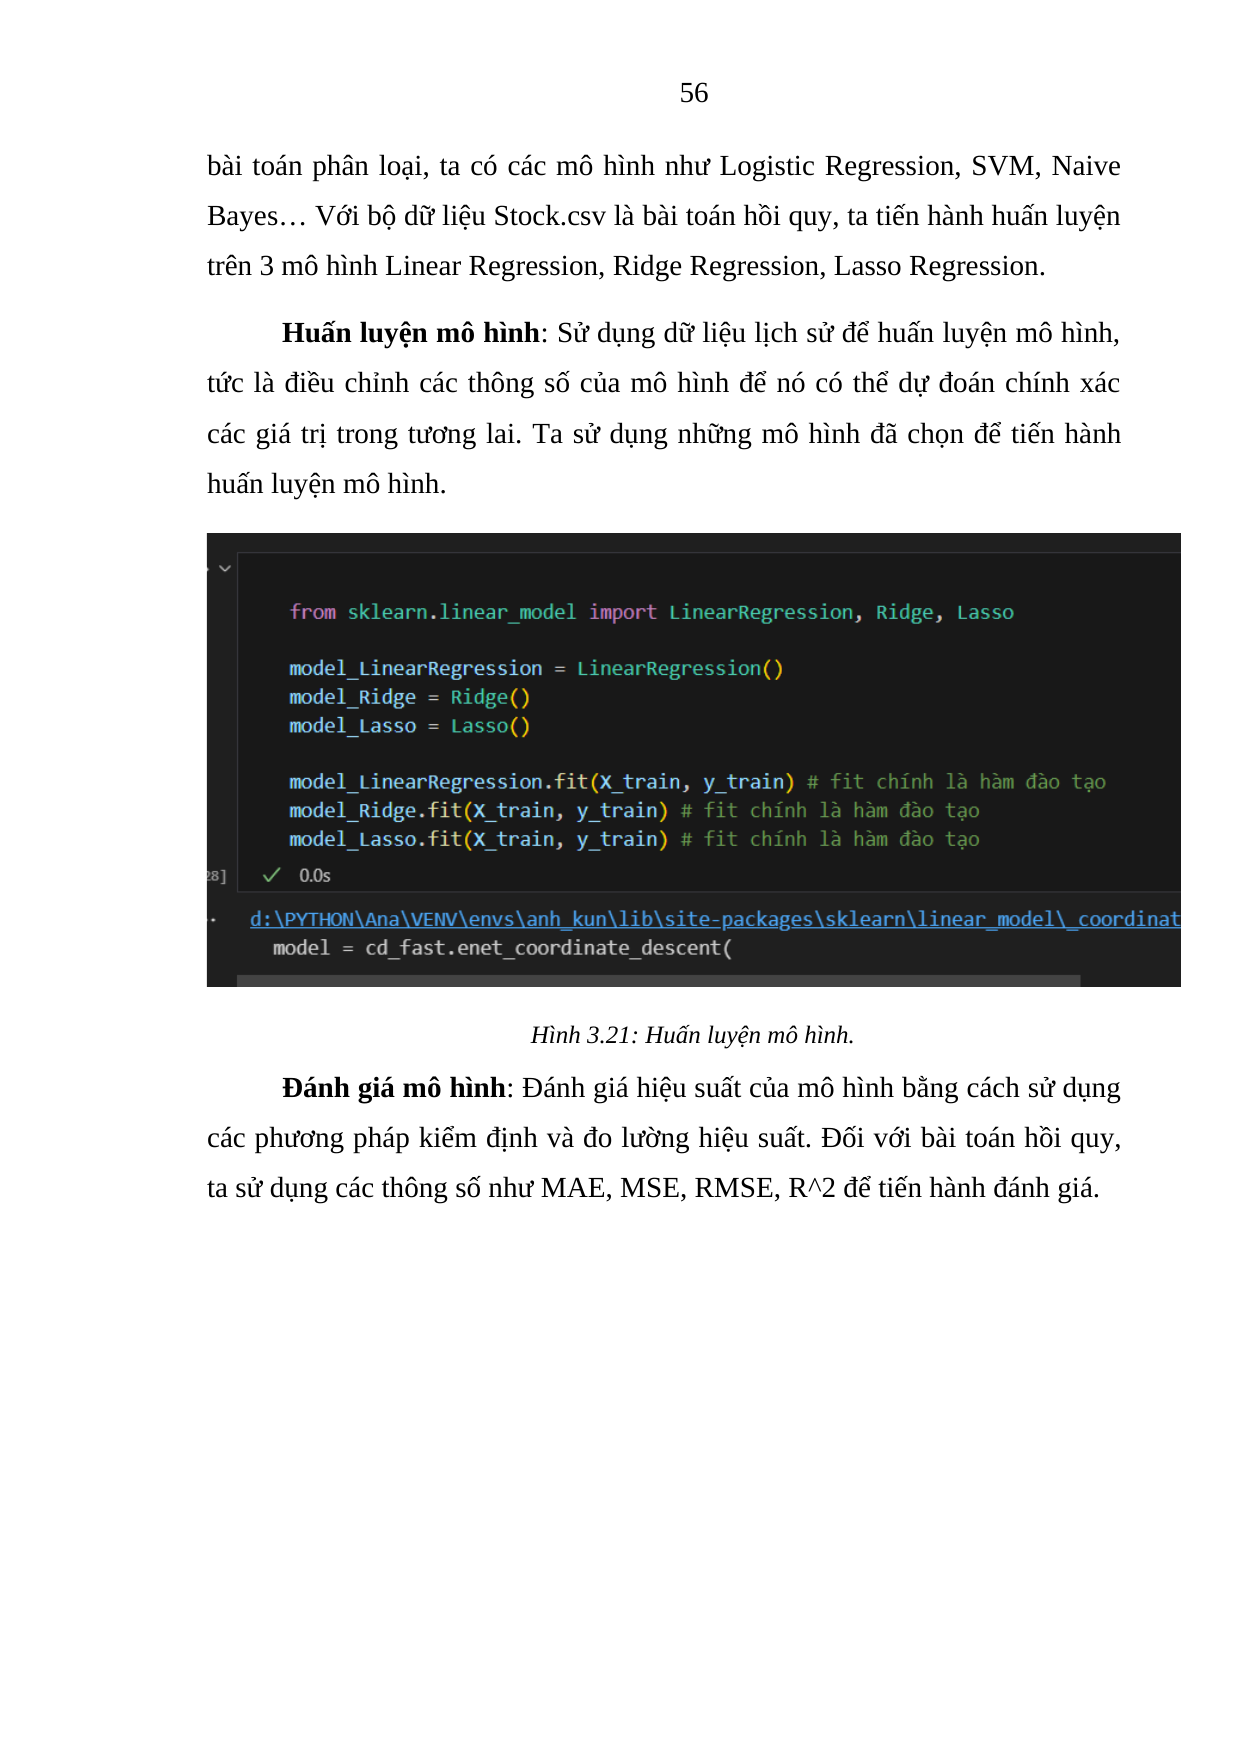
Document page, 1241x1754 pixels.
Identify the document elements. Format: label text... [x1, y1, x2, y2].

picture [206, 533, 1181, 987]
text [207, 148, 1122, 282]
text Đánh giá mô hình: Đánh giá hiệu suất của mô hình bằng cách sử dụng các phương pháp kiểm định và đo lường hiệu suất. Đối với bài toán hồi quy, ta sử dụng các thông số như MAE, MSE, RMSE, R^2 để tiến hành đánh giá. [207, 1070, 1122, 1204]
text Huấn luyện mô hình: Sử dụng dữ liệu lịch sử để huấn luyện mô hình, tức là điều chỉnh các thông số của mô hình để nó có thể dự đoán chính xác các giá trị trong tương lai. Ta sử dụng những mô hình đã chọn để tiến hành huấn luyện mô hình. [207, 315, 1122, 500]
